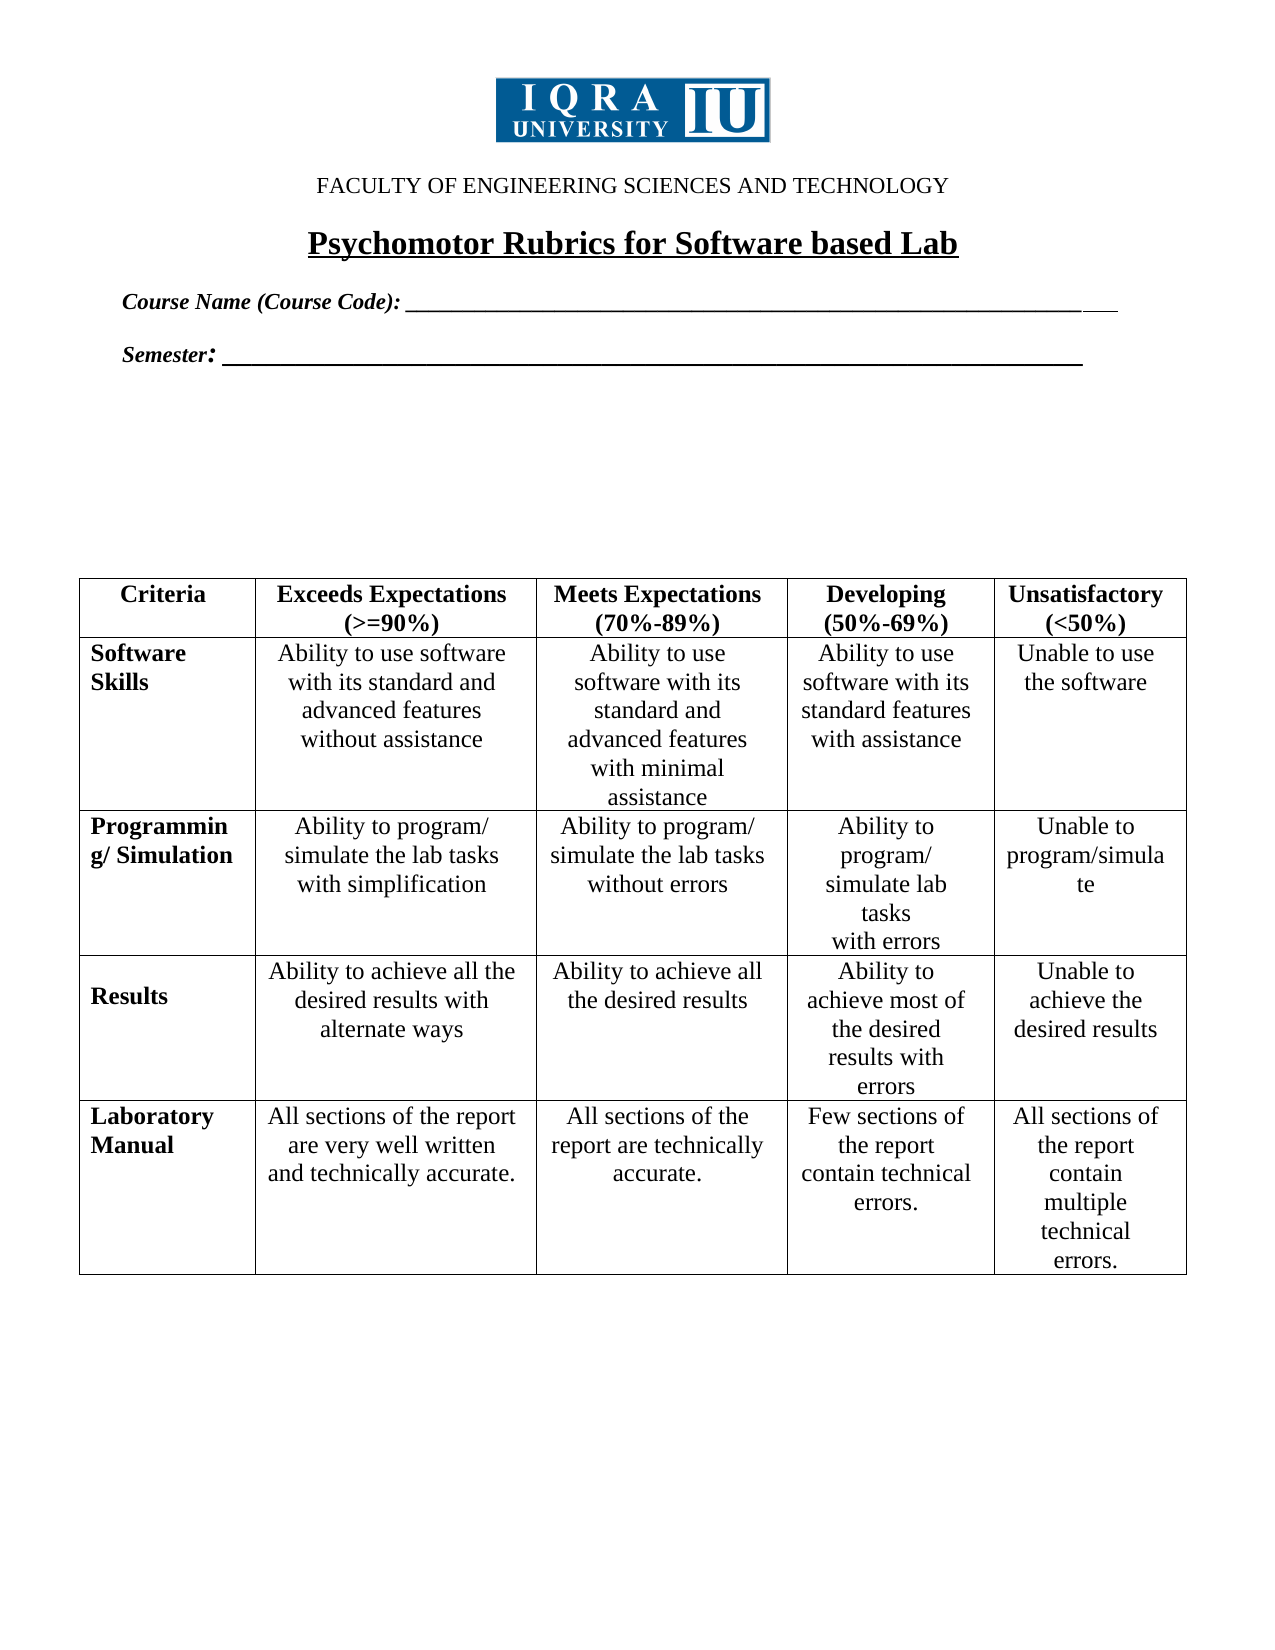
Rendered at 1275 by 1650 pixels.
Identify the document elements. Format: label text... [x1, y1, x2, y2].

table_header Exceeds Expectations (>=90%) [256, 579, 536, 637]
table_cell All sections of the report are very well written and technically accurate. [256, 1101, 536, 1273]
table_cell Laboratory Manual [80, 1101, 255, 1273]
table_cell Ability to achieve all the desired results [537, 956, 787, 1100]
table_cell Ability to use software with its standard features with assistance [788, 638, 994, 810]
table_cell Few sections of the report contain technical errors. [788, 1101, 994, 1273]
text Course Name (Course Code): ___________________________________________________________ [122, 288, 1134, 314]
table_header Meets Expectations (70%-89%) [537, 579, 787, 637]
table_cell Software Skills [80, 638, 255, 810]
table_cell Unable to program/simulate [995, 811, 1186, 955]
table_cell Ability to program/ simulate lab tasks with errors [788, 811, 994, 955]
text Semester: ___________________________________________________________ [122, 335, 1134, 369]
table_header Criteria [80, 579, 255, 637]
table_cell Unable to use the software [995, 638, 1186, 810]
table_cell Results [80, 956, 255, 1100]
picture [467, 75, 798, 147]
table_cell Ability to use software with its standard and advanced features with minimal assistance [537, 638, 787, 810]
table_cell Unable to achieve the desired results [995, 956, 1186, 1100]
table_cell Ability to use software with its standard and advanced features without assistance [256, 638, 536, 810]
table_header Unsatisfactory (<50%) [995, 579, 1186, 637]
table_cell Ability to achieve all the desired results with alternate ways [256, 956, 536, 1100]
table_cell All sections of the report are technically accurate. [537, 1101, 787, 1273]
table_header Developing (50%-69%) [788, 579, 994, 637]
text Psychomotor Rubrics for Software based Lab [122, 223, 1144, 261]
table_cell Ability to program/ simulate the lab tasks with simplification [256, 811, 536, 955]
table_cell Programming/ Simulation [80, 811, 255, 955]
table_cell Ability to achieve most of the desired results with errors [788, 956, 994, 1100]
table_cell All sections of the report contain multiple technical errors. [995, 1101, 1186, 1273]
table_cell Ability to program/ simulate the lab tasks without errors [537, 811, 787, 955]
